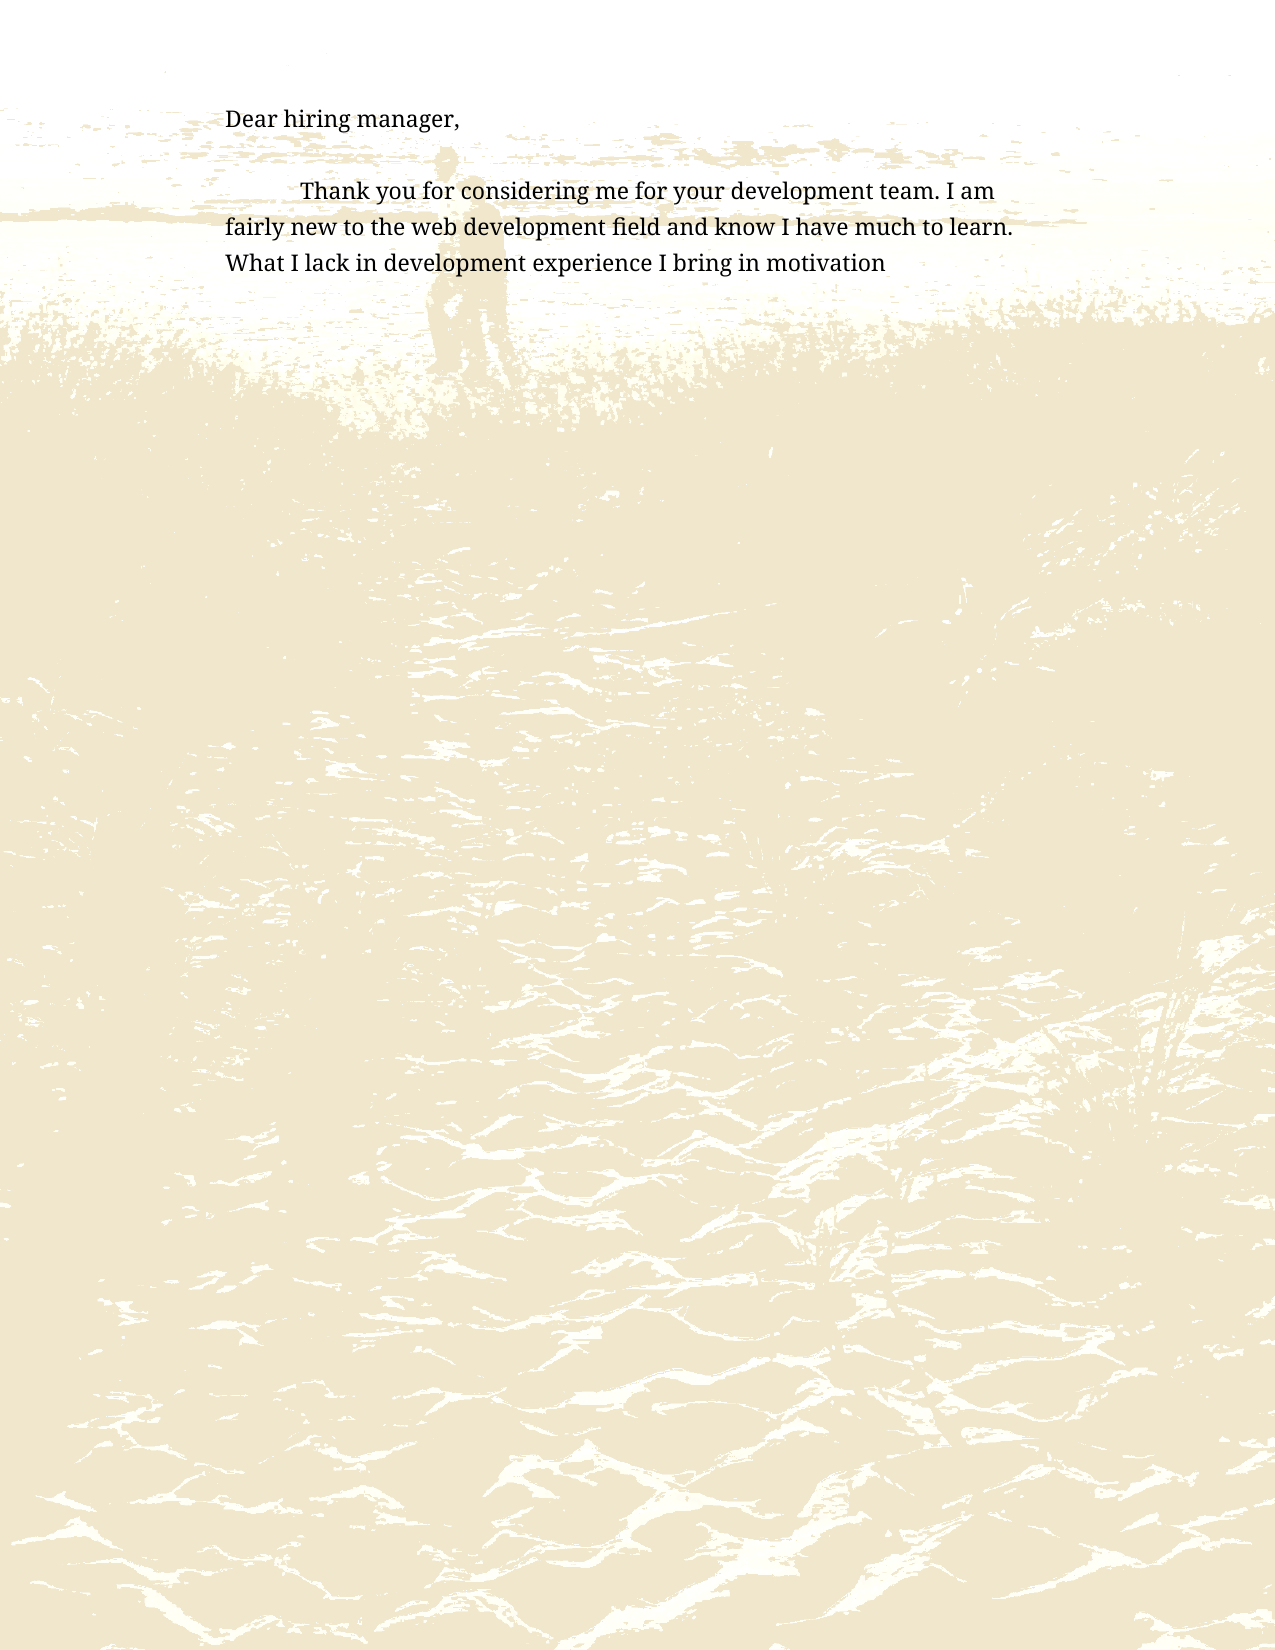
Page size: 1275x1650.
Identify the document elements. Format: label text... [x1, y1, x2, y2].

text Dear hiring manager, [225, 103, 1050, 134]
text Thank you for considering me for your development team. I am fairly new to the web development field and know I have much to learn. What I lack in development experience I bring in motivation [225, 175, 1050, 278]
